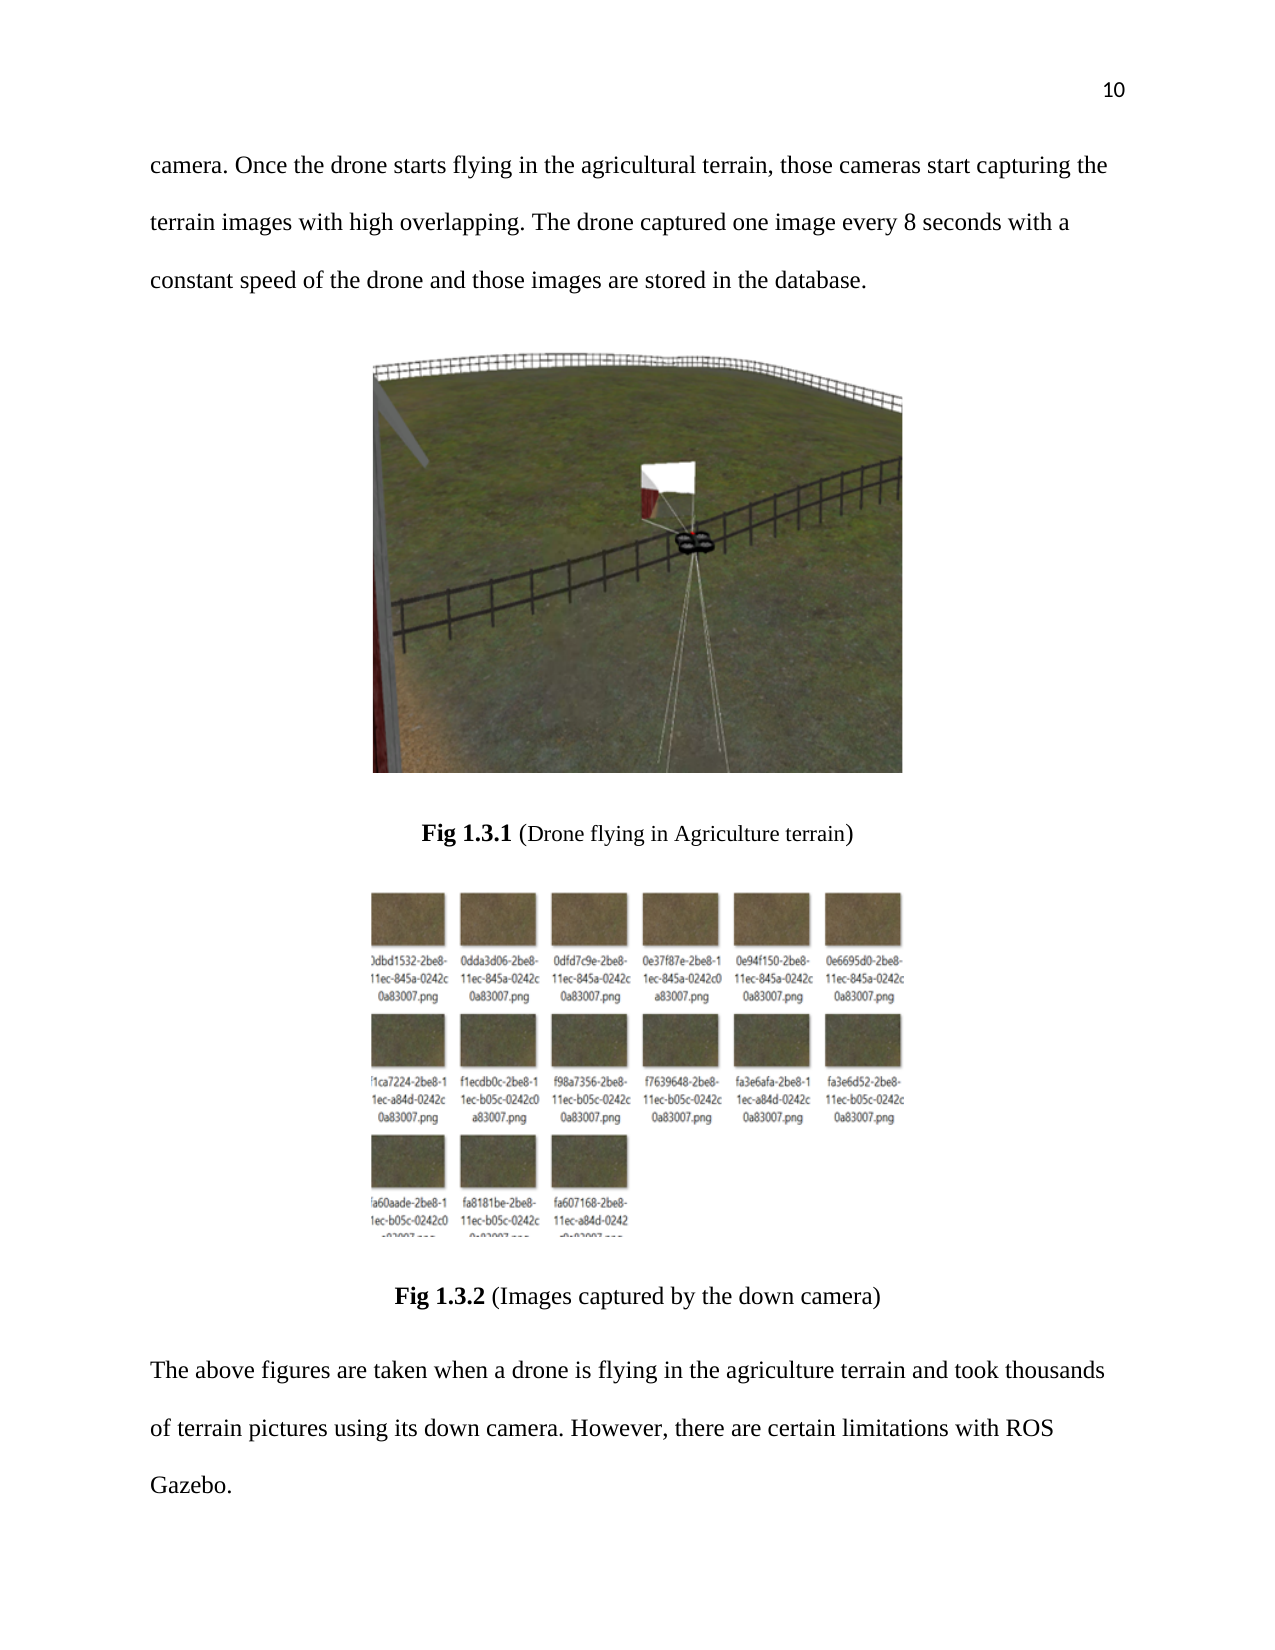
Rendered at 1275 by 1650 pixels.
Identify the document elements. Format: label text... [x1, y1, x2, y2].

picture [371, 891, 904, 1237]
picture [372, 339, 903, 773]
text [150, 150, 1125, 294]
text Fig 1.3.1 (Drone flying in Agriculture terrain) [150, 818, 1125, 846]
text The above figures are taken when a drone is flying in the agriculture terrain and took thousands of terrain pictures using its down camera. However, there are certain limitations with ROS Gazebo. [150, 1355, 1125, 1499]
text Fig 1.3.2 (Images captured by the down camera) [150, 1281, 1125, 1310]
